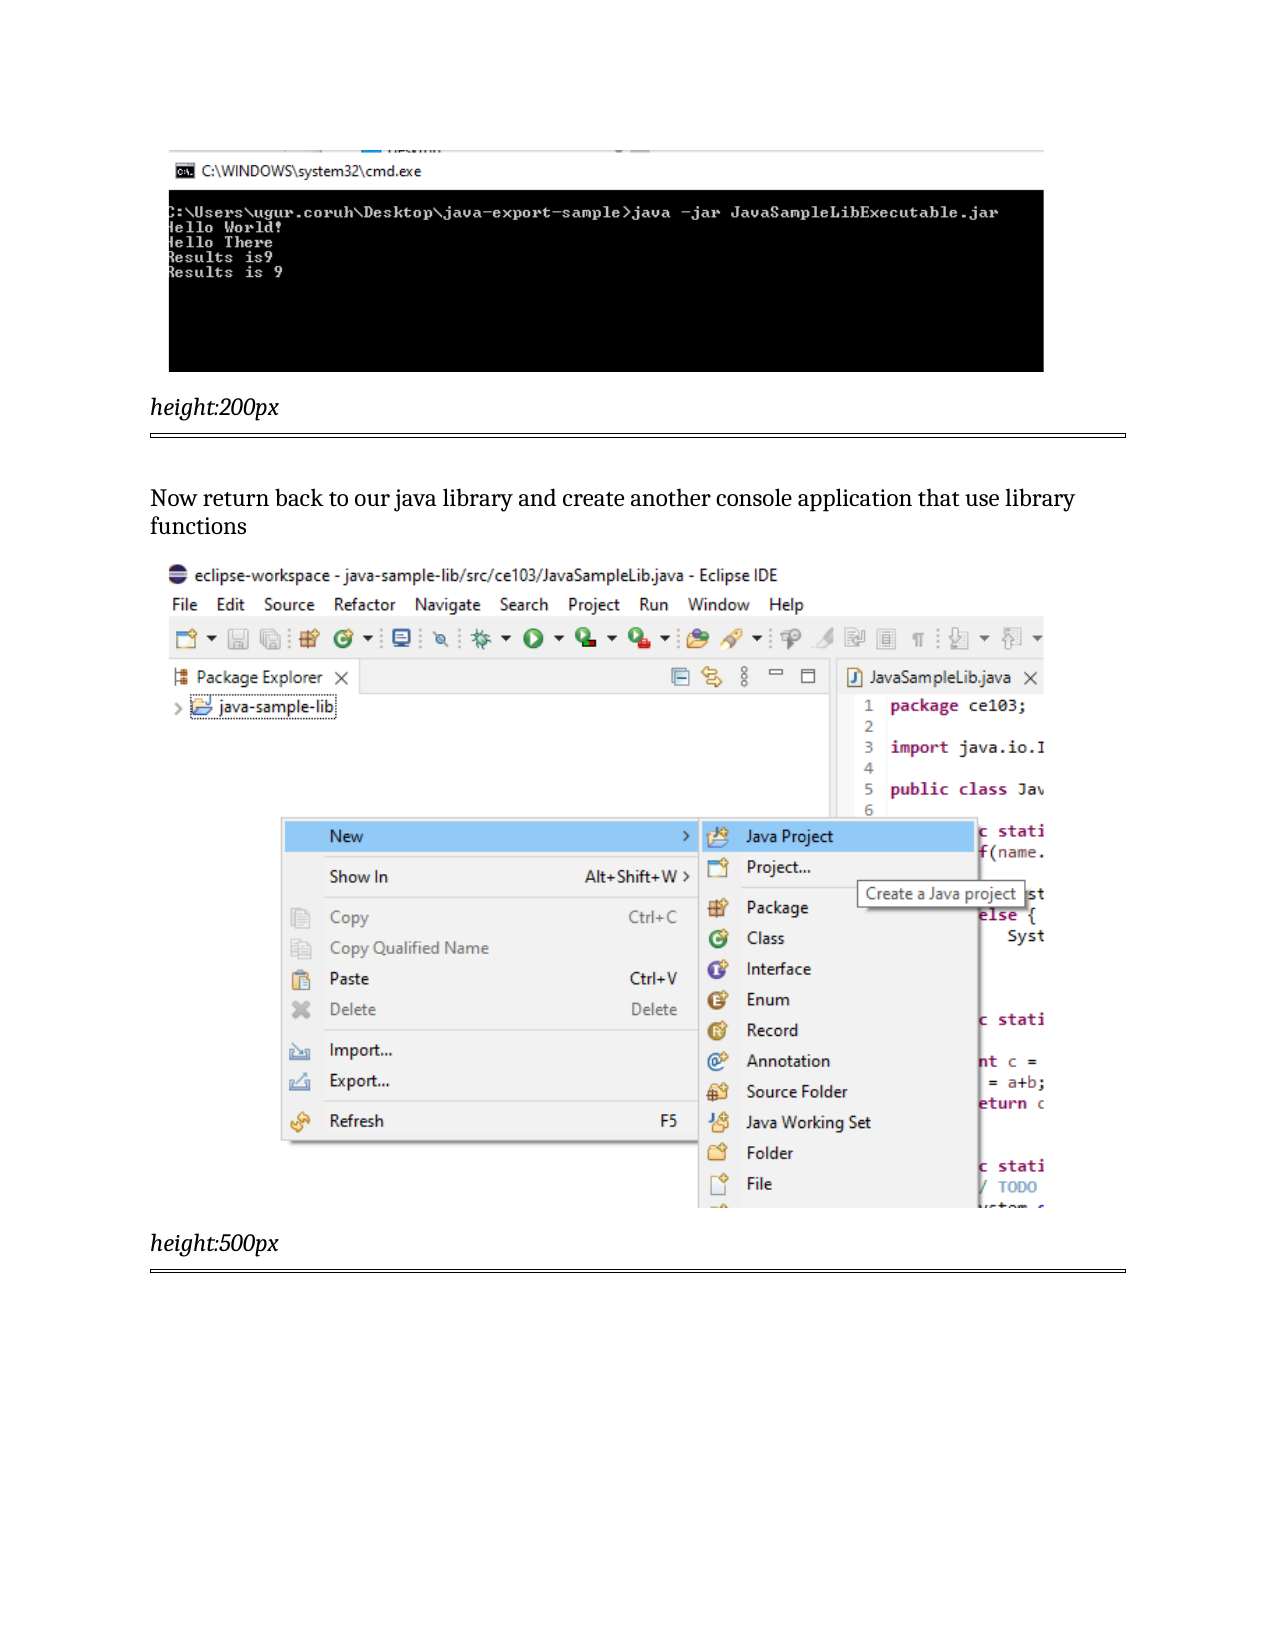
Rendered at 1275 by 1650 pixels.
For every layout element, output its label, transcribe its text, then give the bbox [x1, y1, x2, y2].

text height:200px [150, 393, 1125, 421]
text height:500px [150, 1228, 1125, 1257]
picture [168, 150, 1044, 372]
picture [168, 559, 1044, 1208]
text Now return back to our java library and create another console application that use library functions [150, 483, 1125, 541]
